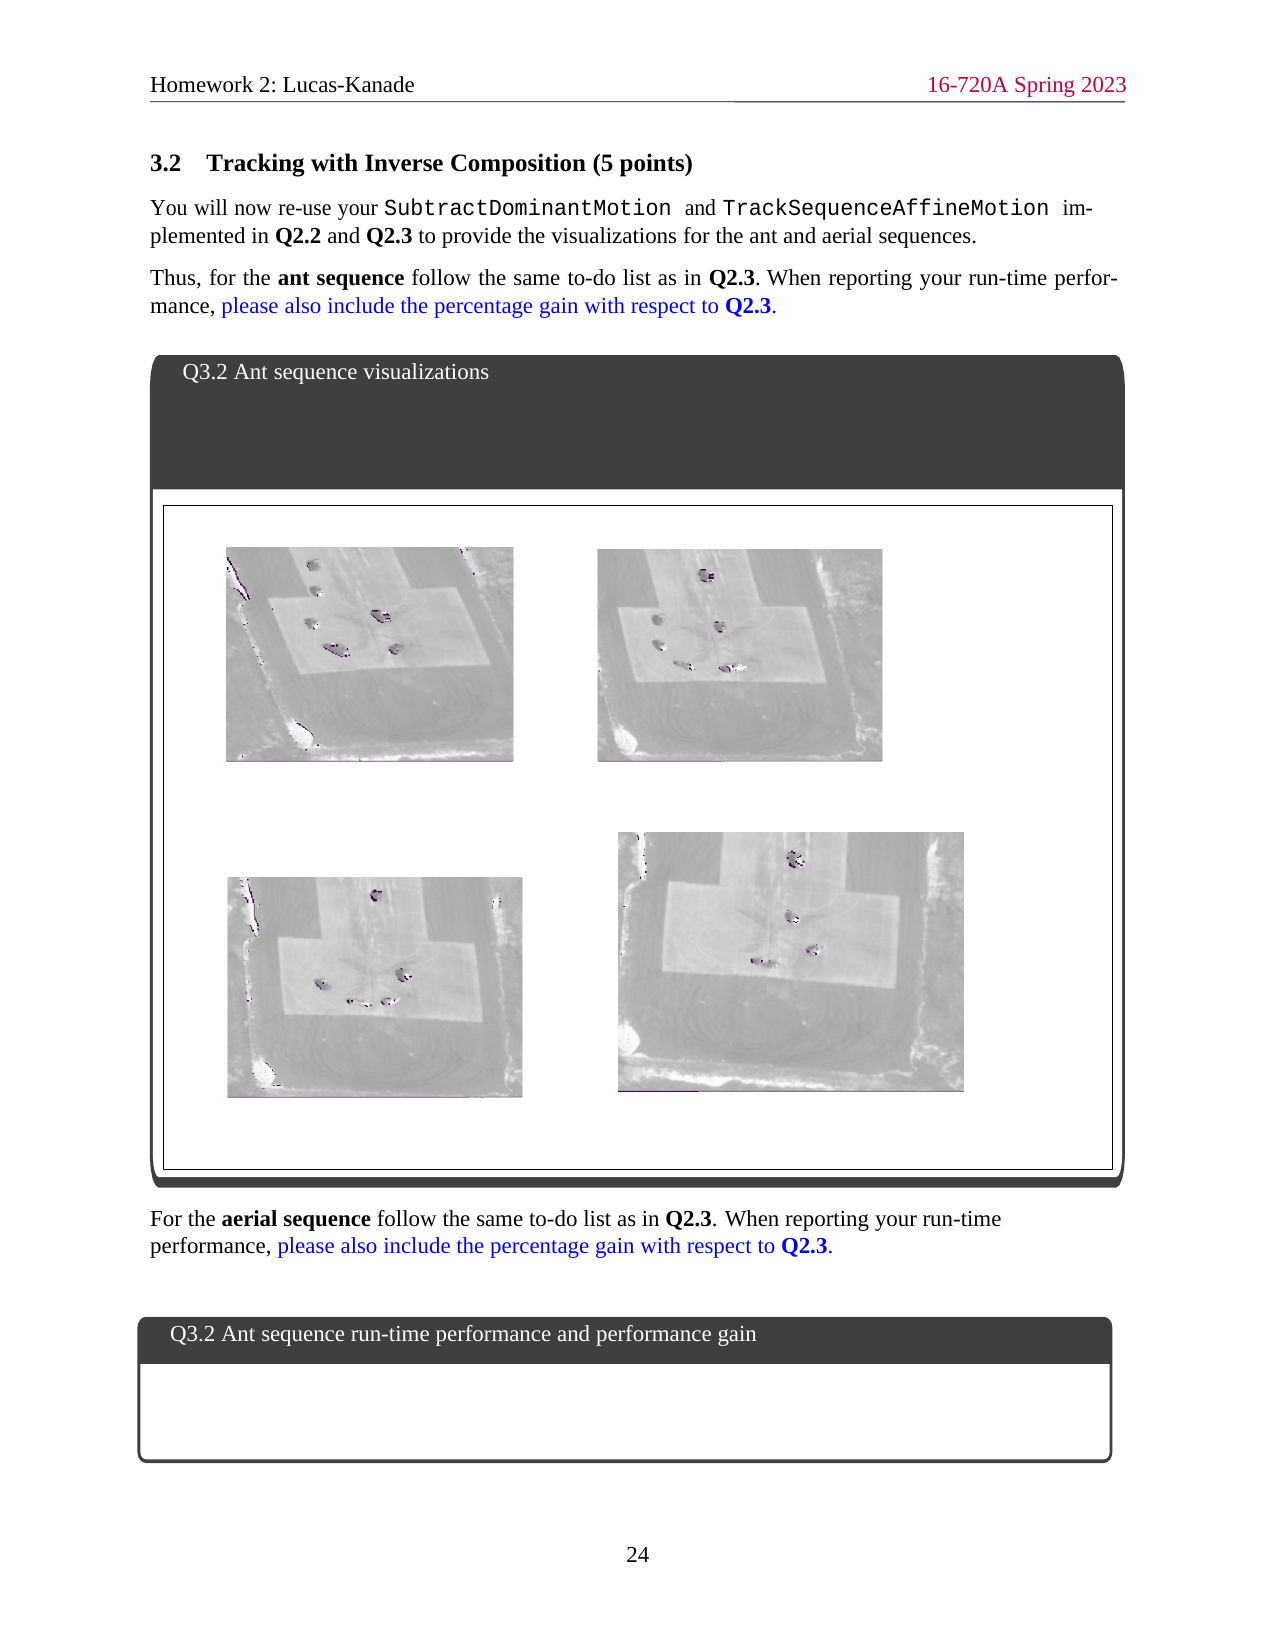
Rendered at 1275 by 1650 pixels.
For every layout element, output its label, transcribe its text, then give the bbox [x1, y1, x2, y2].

text You will now re-use your SubtractDominantMotion and TrackSequenceAffineMotion im- plemented in Q2.2 and Q2.3 to provide the visualizations for the ant and aerial sequences. [150, 193, 1175, 248]
text For the aerial sequence follow the same to-do list as in Q2.3. When reporting your run-time performance, please also include the percentage gain with respect to Q2.3. [150, 1204, 1126, 1259]
picture [178, 513, 1009, 1129]
text Thus, for the ant sequence follow the same to-do list as in Q2.3. When reporting your run-time perfor- mance, please also include the percentage gain with respect to Q2.3. [150, 264, 1175, 318]
subtitle Tracking with Inverse Composition (5 points) [150, 148, 1175, 177]
